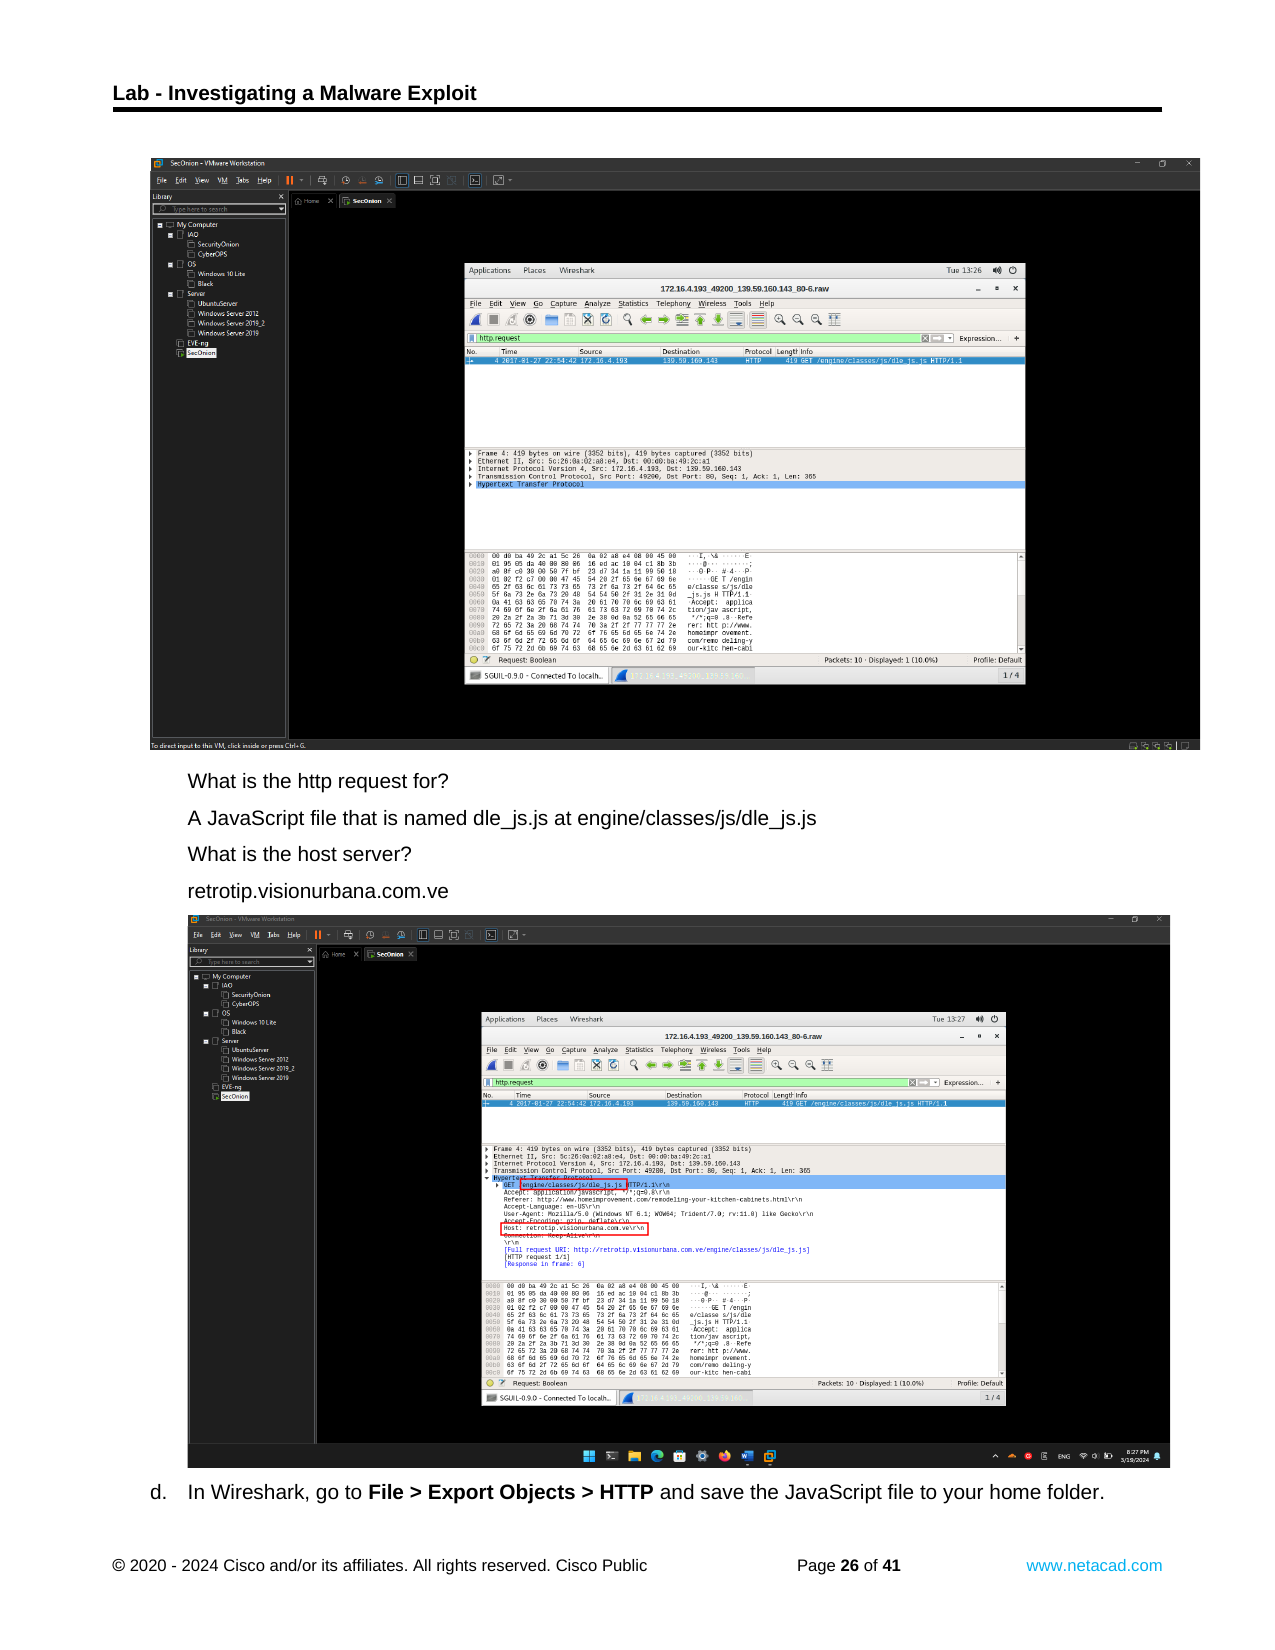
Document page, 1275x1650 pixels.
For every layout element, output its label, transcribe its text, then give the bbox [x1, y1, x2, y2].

text A JavaScript file that is named dle_js.js at engine/classes/js/dle_js.js [187, 806, 1162, 829]
text retrotip.visionurbana.com.ve [187, 878, 1162, 902]
text What is the http request for? [187, 769, 1162, 793]
picture [187, 915, 1171, 1468]
list In Wireshark, go to File > Export Objects > HTTP and save the JavaScript file to your home folder. [150, 1480, 1162, 1504]
text What is the host server? [187, 842, 1162, 866]
picture [150, 158, 1200, 750]
